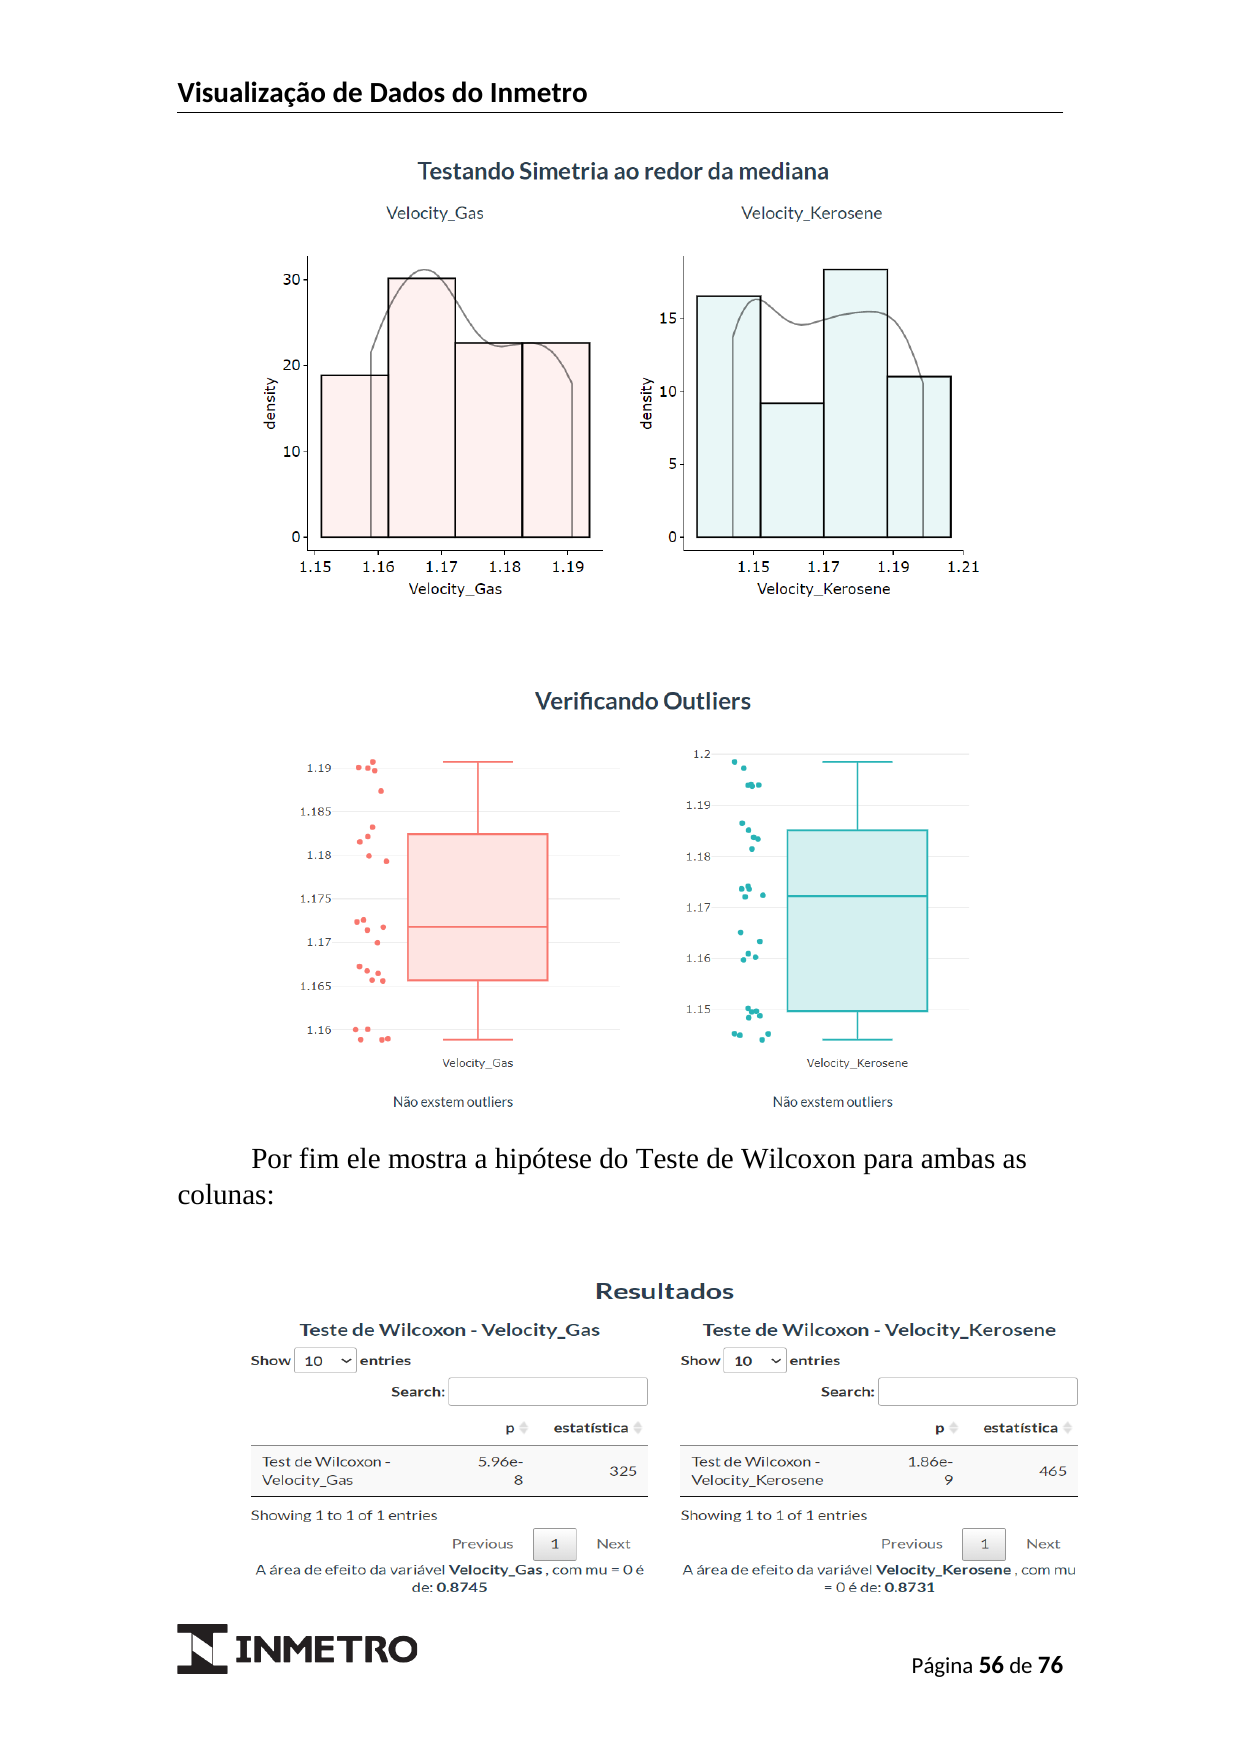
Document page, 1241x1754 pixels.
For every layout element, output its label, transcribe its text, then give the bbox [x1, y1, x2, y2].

picture [255, 147, 985, 615]
picture [177, 1624, 418, 1674]
picture [271, 678, 970, 1122]
picture [251, 1275, 1085, 1596]
text Por fim ele mostra a hipótese do Teste de Wilcoxon para ambas as colunas: [177, 1141, 1063, 1211]
